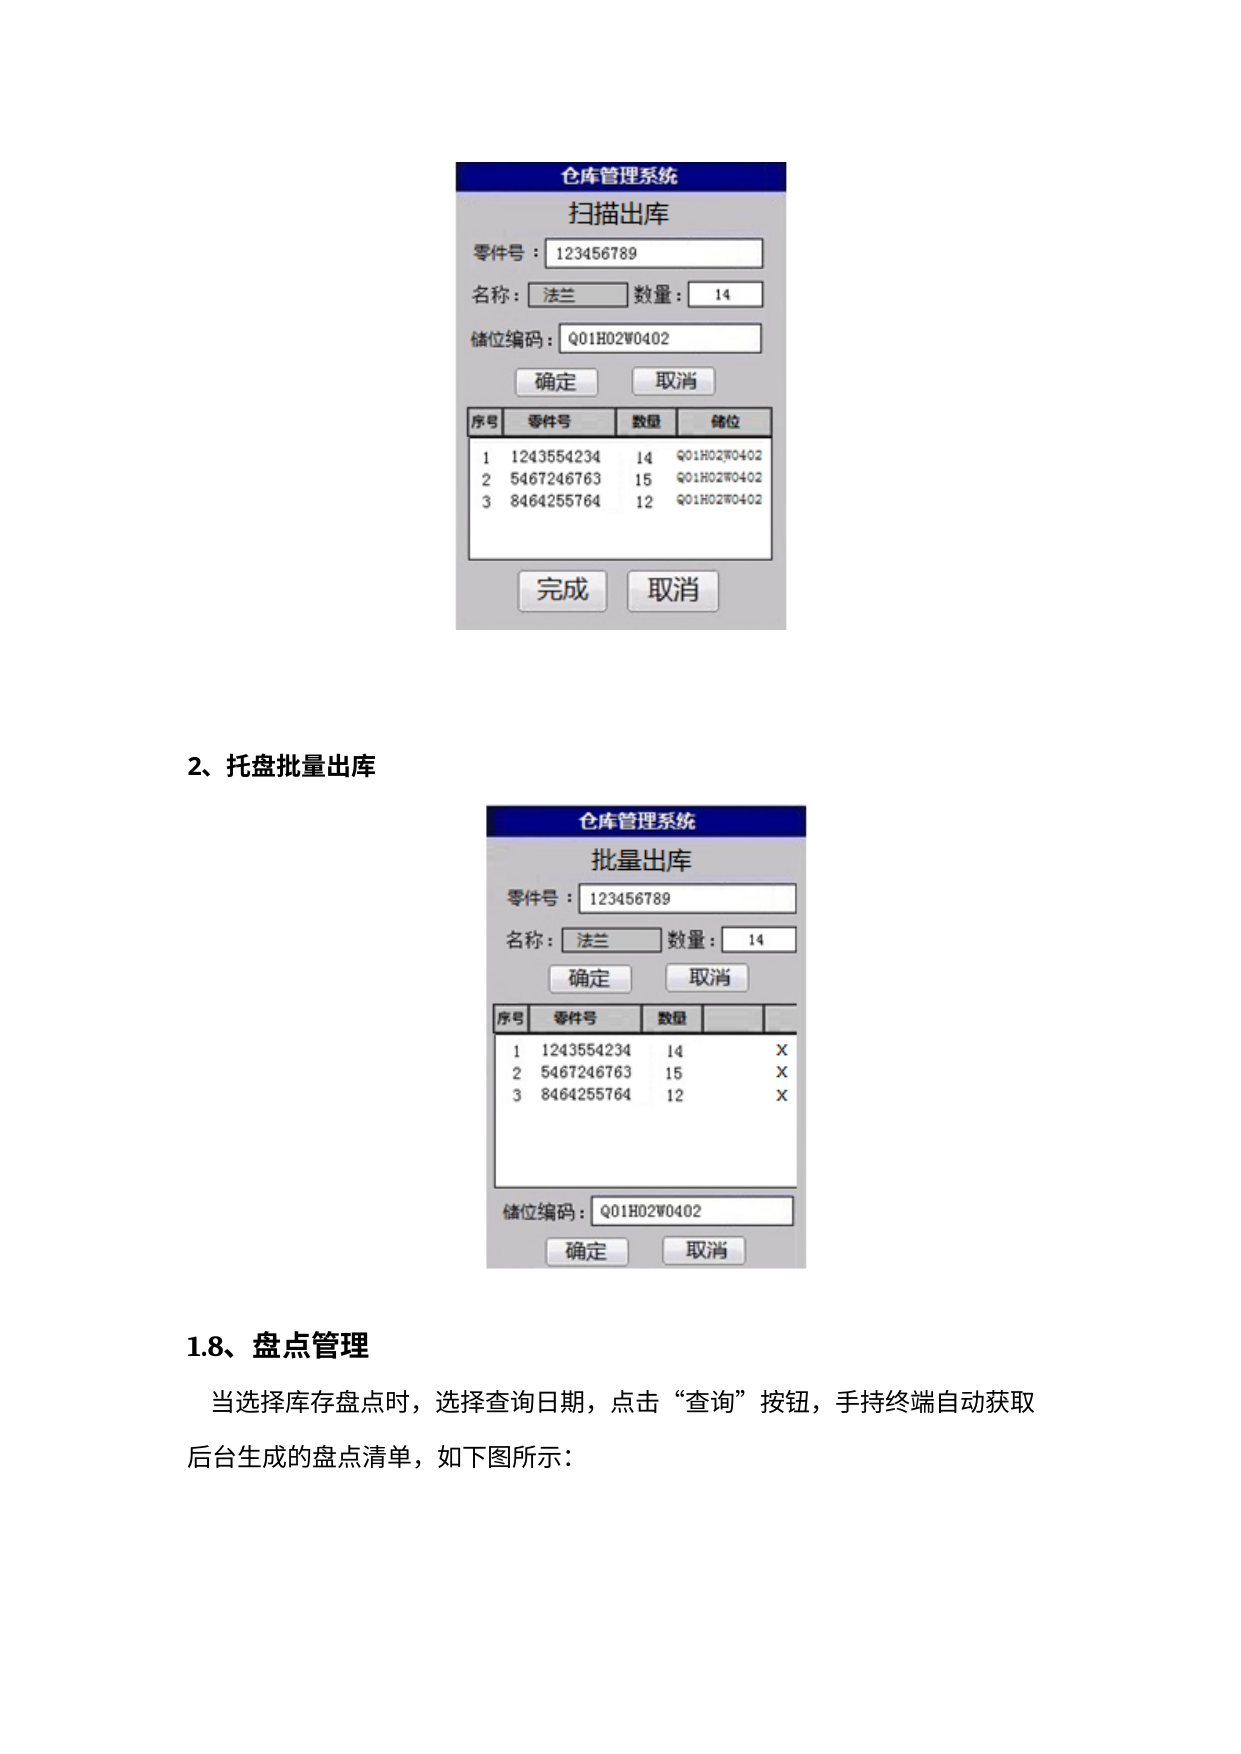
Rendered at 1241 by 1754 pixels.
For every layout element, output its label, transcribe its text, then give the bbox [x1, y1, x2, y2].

text 2、托盘批量出库 [187, 746, 1053, 783]
picture [482, 800, 808, 1272]
text 当选择库存盘点时，选择查询日期，点击“查询”按钮，手持终端自动获取后台生成的盘点清单，如下图所示： [187, 1383, 1053, 1473]
picture [453, 162, 787, 630]
subtitle 1.8、盘点管理 [187, 1311, 1053, 1376]
